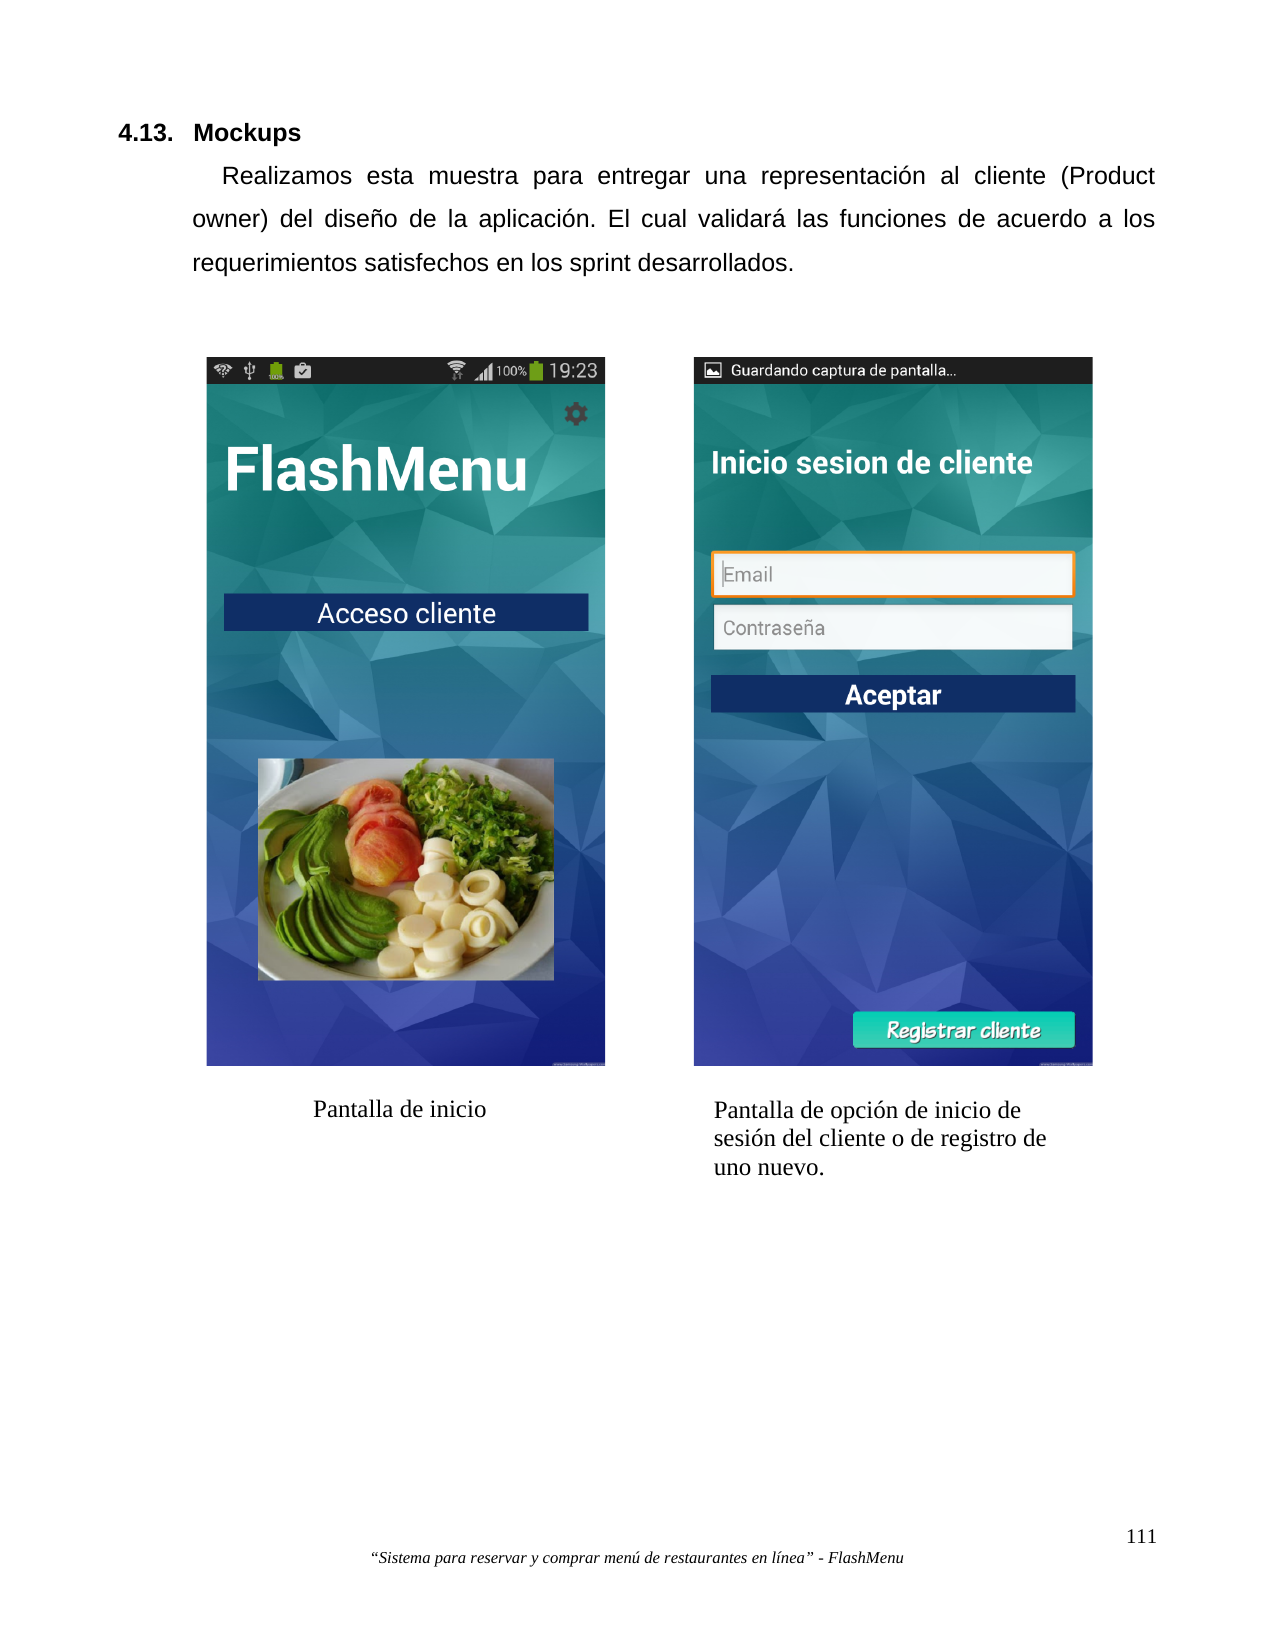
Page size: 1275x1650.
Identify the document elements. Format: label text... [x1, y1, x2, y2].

picture [206, 357, 606, 1066]
subtitle Mockups [118, 118, 1157, 147]
picture [693, 357, 1093, 1066]
text Realizamos esta muestra para entregar una representación al cliente (Product owner) del diseño de la aplicación. El cual validará las funciones de acuerdo a los requerimientos satisfechos en los sprint desarrollados. [192, 161, 1157, 276]
